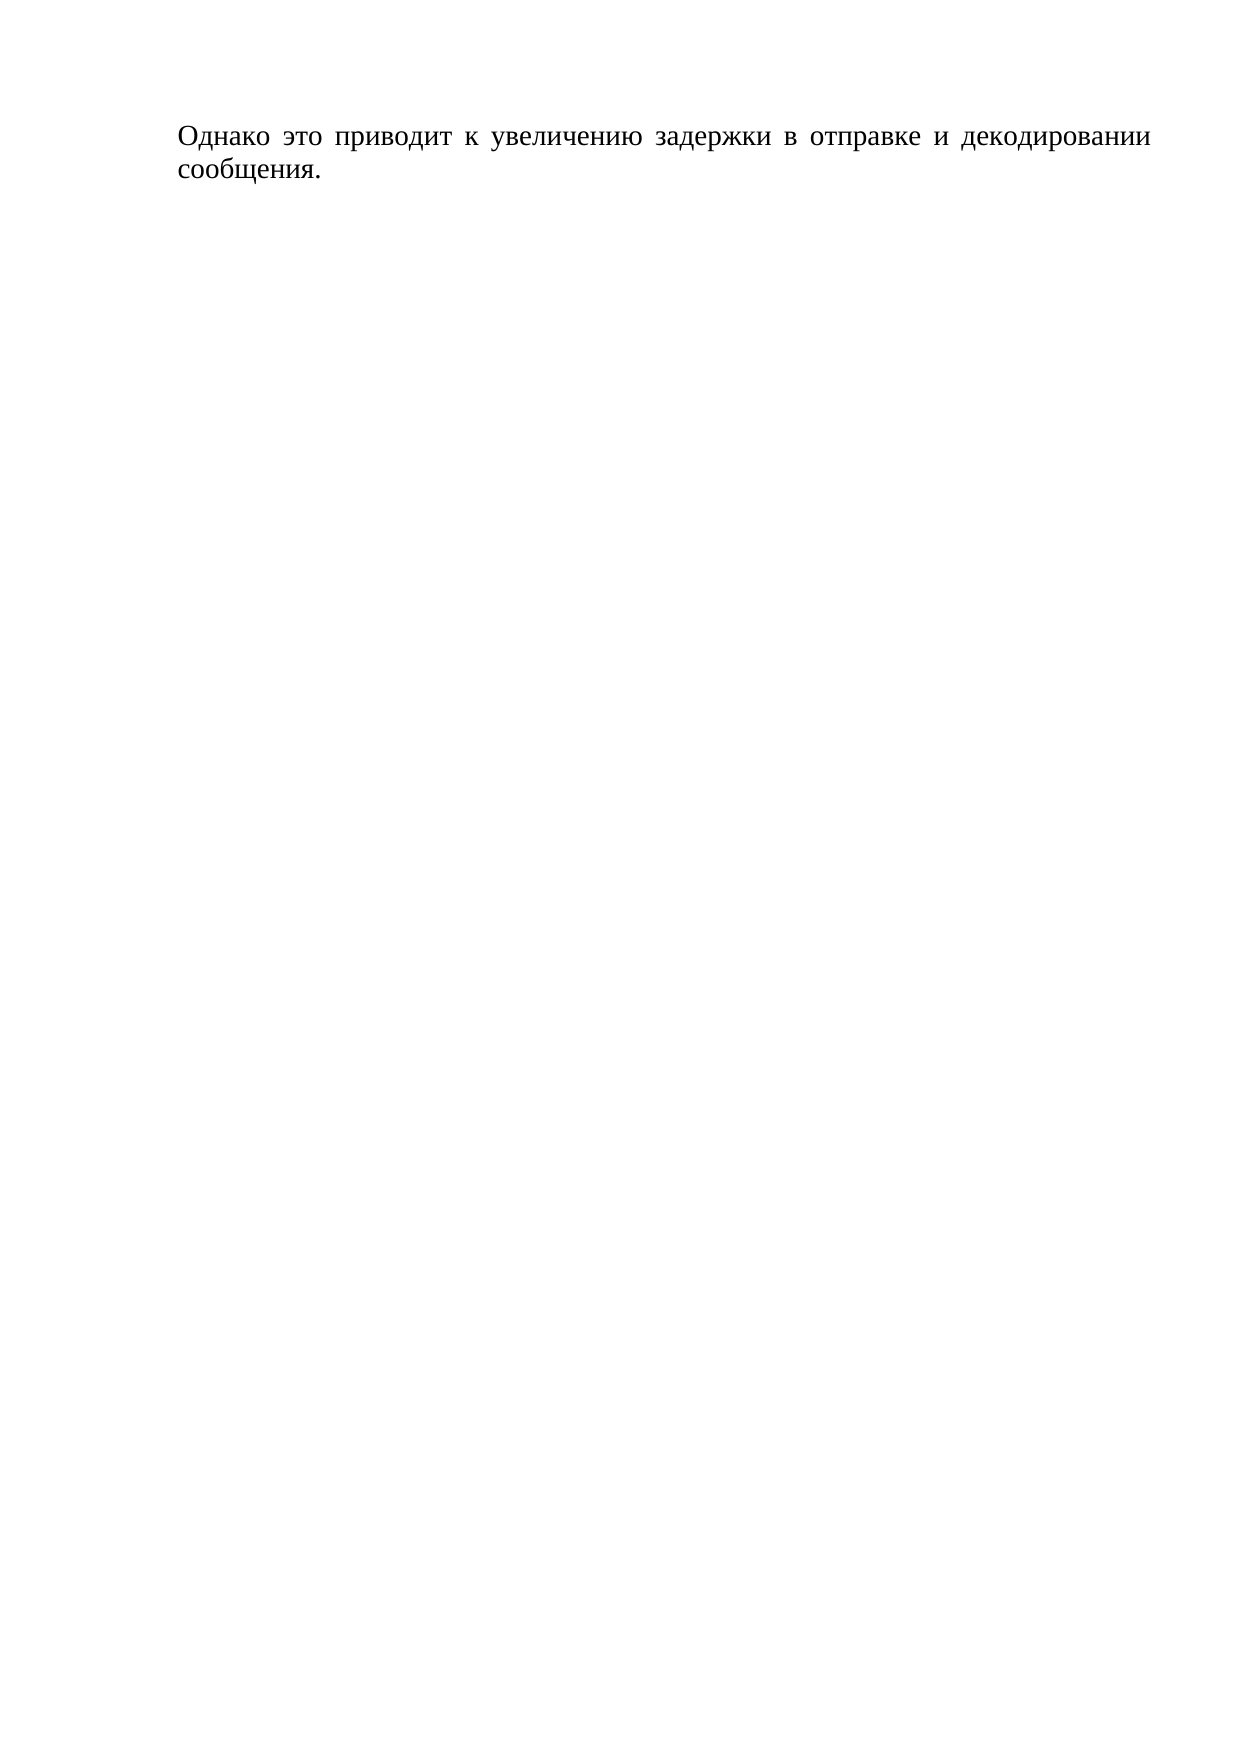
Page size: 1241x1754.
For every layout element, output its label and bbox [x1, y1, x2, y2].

text [177, 118, 1152, 185]
